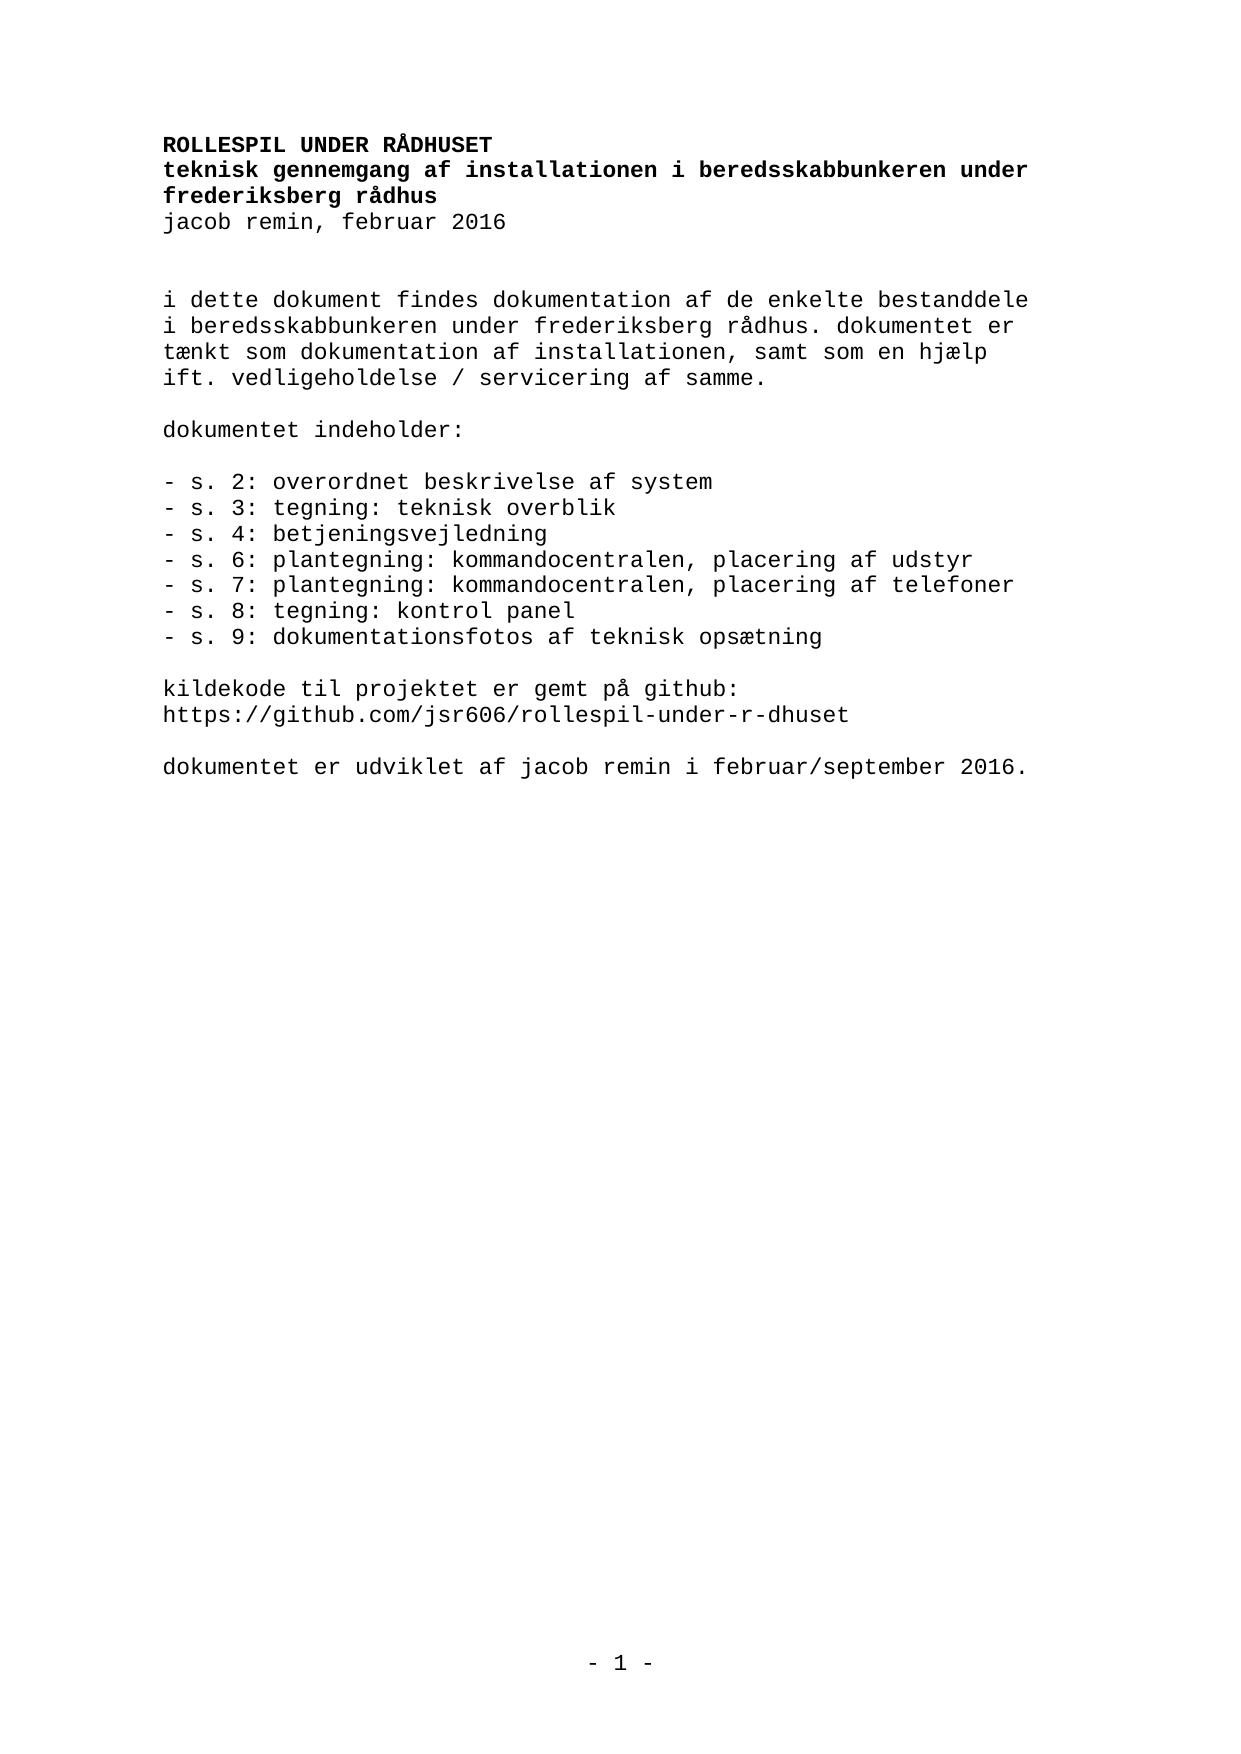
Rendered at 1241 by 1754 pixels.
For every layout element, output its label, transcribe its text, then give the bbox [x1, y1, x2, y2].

text - s. 8: tegning: kontrol panel [162, 600, 1049, 626]
text ROLLESPIL UNDER RÅDHUSET [162, 133, 1049, 159]
text dokumentet er udviklet af jacob remin i februar/september 2016. [162, 755, 1049, 781]
text - s. 3: tegning: teknisk overblik [162, 496, 1049, 522]
text jacob remin, februar 2016 [162, 211, 1049, 237]
text - s. 6: plantegning: kommandocentralen, placering af udstyr [162, 548, 1049, 574]
text - s. 7: plantegning: kommandocentralen, placering af telefoner [162, 574, 1049, 600]
text kildekode til projektet er gemt på github: [162, 678, 1049, 703]
text https://github.com/jsr606/rollespil-under-r-dhuset [162, 703, 1049, 729]
text - s. 2: overordnet beskrivelse af system [162, 470, 1049, 496]
text - s. 9: dokumentationsfotos af teknisk opsætning [162, 626, 1049, 652]
text teknisk gennemgang af installationen i beredsskabbunkeren under frederiksberg rådhus [162, 159, 1049, 211]
text i dette dokument findes dokumentation af de enkelte bestanddele i beredsskabbunkeren under frederiksberg rådhus. dokumentet er tænkt som dokumentation af installationen, samt som en hjælp ift. vedligeholdelse / servicering af samme. [162, 288, 1049, 392]
text - s. 4: betjeningsvejledning [162, 522, 1049, 548]
text dokumentet indeholder: [162, 418, 1049, 444]
